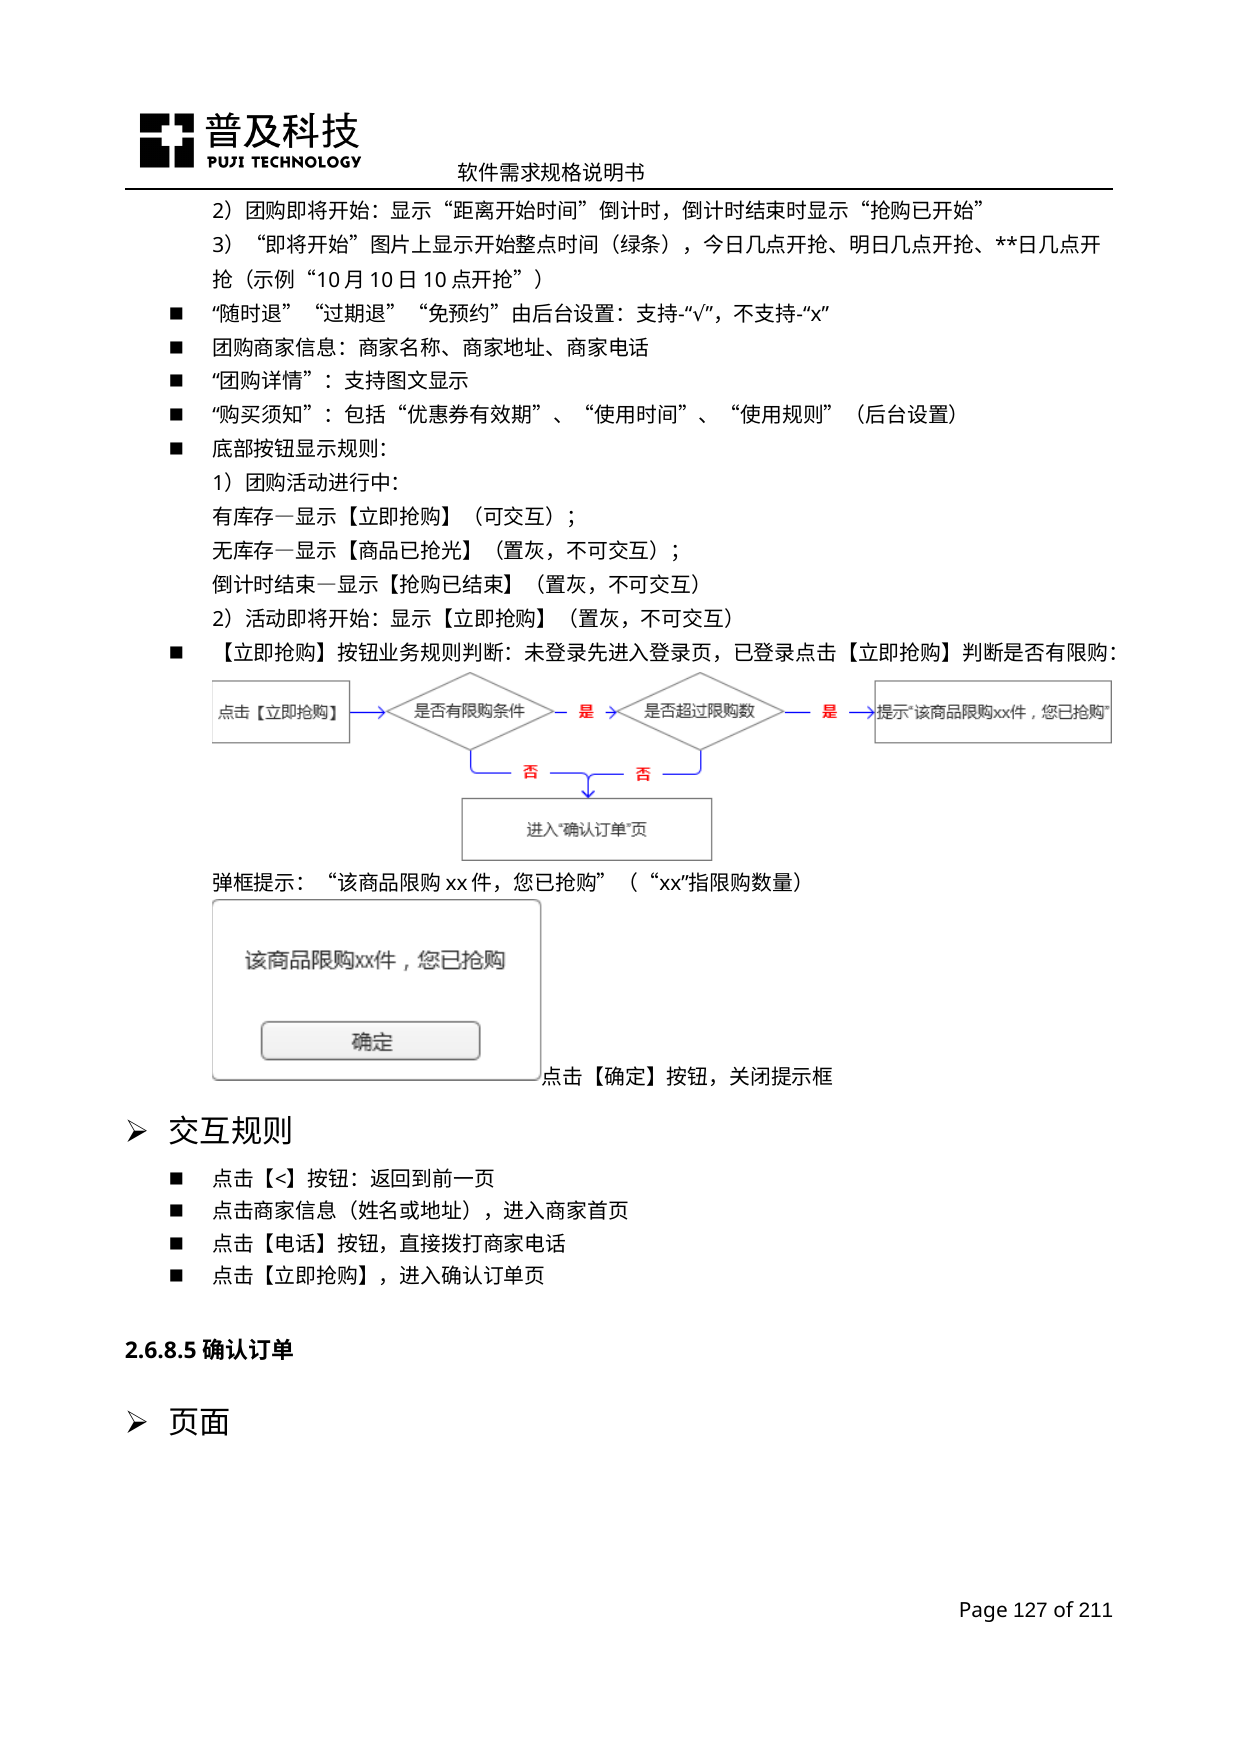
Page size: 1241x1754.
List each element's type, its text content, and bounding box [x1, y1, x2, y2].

list 团购商家信息：商家名称、商家地址、商家电话 [168, 330, 1113, 362]
list 无库存—显示【商品已抢光】（置灰，不可交互）； [212, 533, 1113, 566]
list 3）“即将开始”图片上显示开始整点时间（绿条），今日几点开抢、明日几点开抢、**日几点开抢（示例“10月10日 10点开抢”） [212, 228, 1113, 294]
list 底部按钮显示规则： [168, 432, 1113, 464]
list 交互规则 [124, 1096, 1113, 1161]
list “随时退”“过期退”“免预约”由后台设置：支持-“√”，不支持-“x” [168, 296, 1113, 328]
list 点击【<】按钮：返回到前一页 [168, 1161, 1113, 1193]
list 倒计时结束—显示【抢购已结束】（置灰，不可交互） [212, 567, 1113, 600]
list 弹框提示：“该商品限购xx件，您已抢购”（“xx”指限购数量） [212, 865, 1113, 898]
list “团购详情”：支持图文显示 [168, 364, 1113, 396]
list 2）活动即将开始：显示【立即抢购】（置灰，不可交互） [212, 601, 1113, 634]
list “购买须知”：包括“优惠券有效期”、“使用时间”、“使用规则”（后台设置） [168, 398, 1113, 430]
list 【立即抢购】按钮业务规则判断：未登录先进入登录页，已登录点击【立即抢购】判断是否有限购： [168, 635, 1113, 668]
list 点击【立即抢购】，进入确认订单页 [168, 1258, 1113, 1291]
list 点击【电话】按钮，直接拨打商家电话 [168, 1226, 1113, 1258]
list 页面 [124, 1387, 1113, 1452]
picture [212, 672, 1112, 861]
picture [212, 899, 542, 1081]
list 有库存—显示【立即抢购】（可交互）； [212, 499, 1113, 532]
list 2）团购即将开始：显示“距离开始时间”倒计时，倒计时结束时显示“抢购已开始” [212, 194, 1113, 226]
picture [124, 103, 365, 180]
list 1）团购活动进行中： [212, 466, 1113, 498]
subtitle 确认订单 [124, 1316, 1113, 1381]
list 点击商家信息（姓名或地址），进入商家首页 [168, 1193, 1113, 1226]
